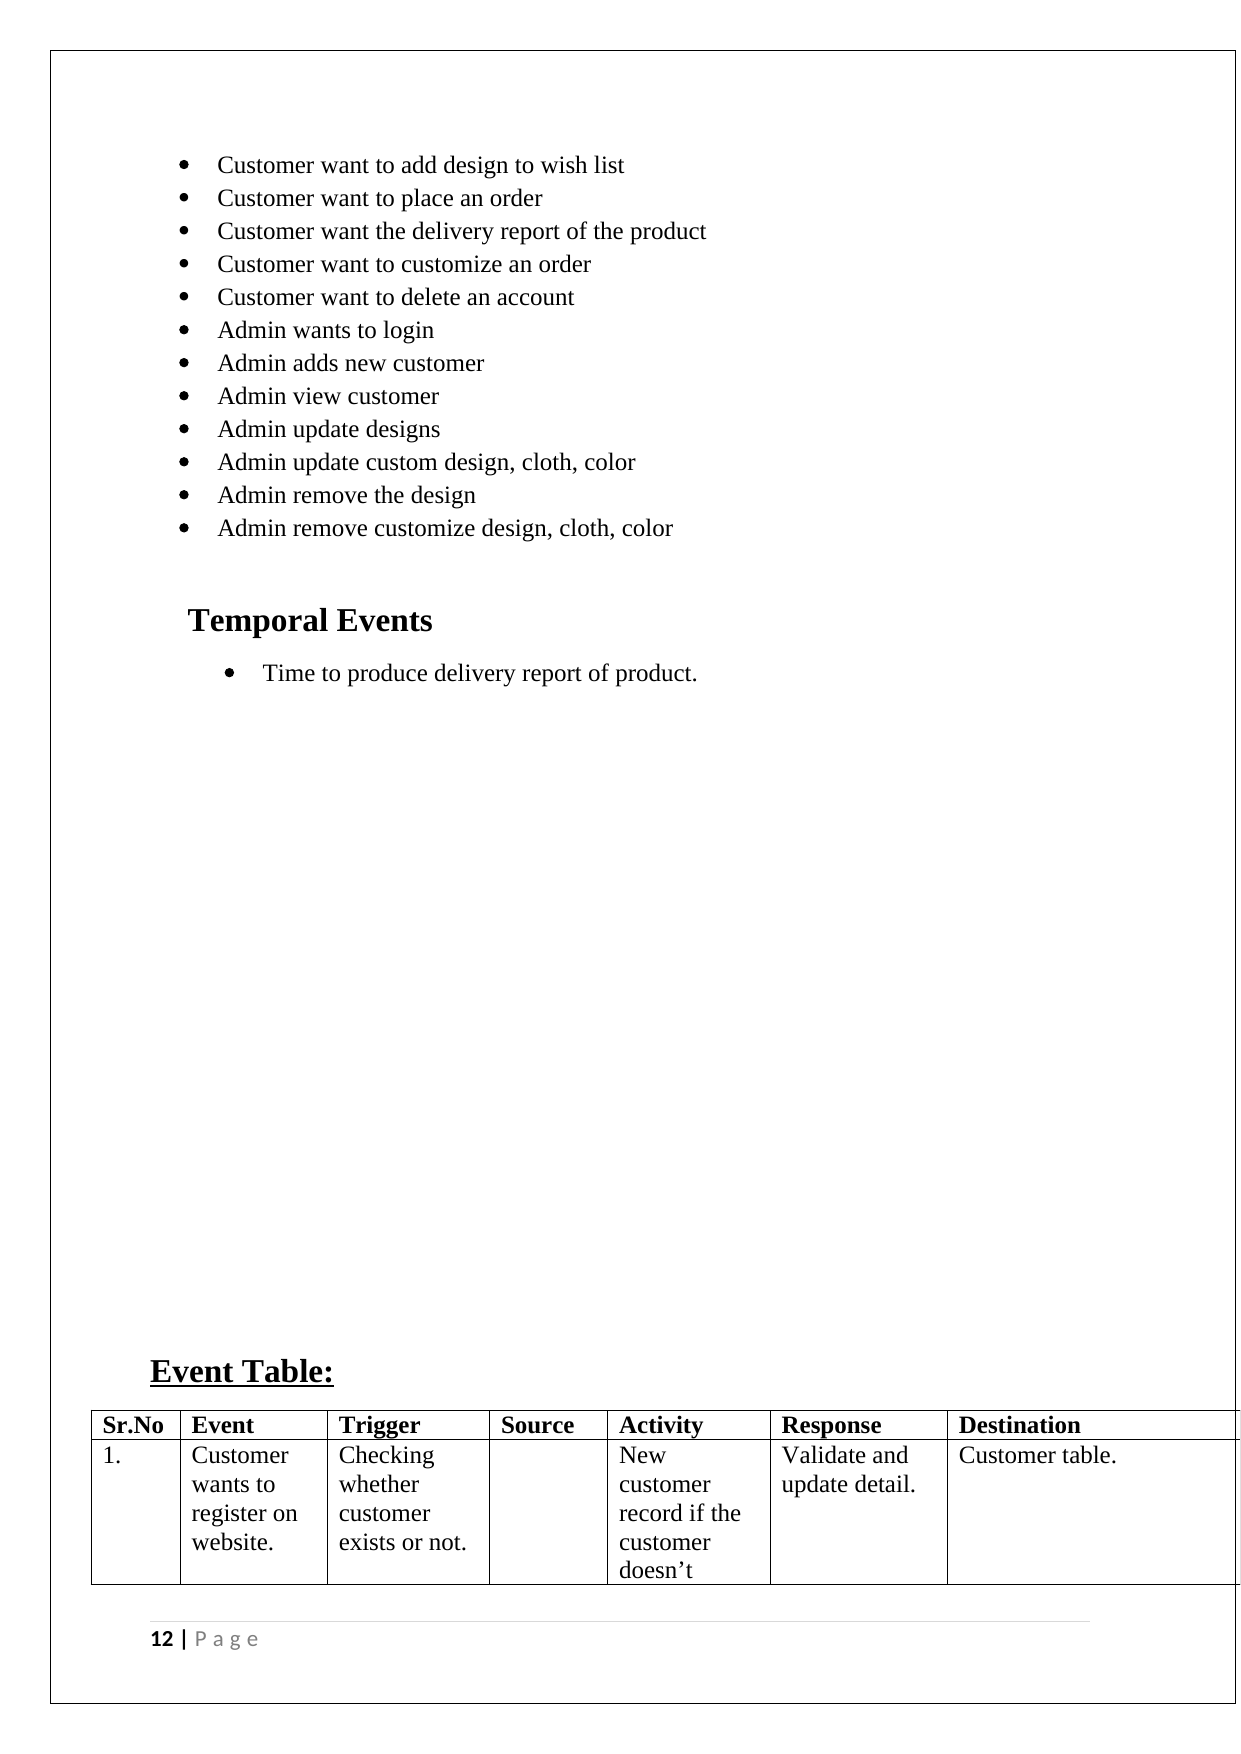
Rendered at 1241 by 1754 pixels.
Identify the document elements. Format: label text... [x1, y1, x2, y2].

list Admin update custom design, cloth, color [179, 447, 1090, 476]
list Customer want the delivery report of the product [179, 216, 1090, 245]
table_cell [490, 1440, 607, 1584]
table_cell 1. [92, 1440, 180, 1584]
table_header Event [181, 1411, 327, 1439]
list Admin update designs [179, 414, 1090, 443]
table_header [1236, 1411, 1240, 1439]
text Event Table: [150, 1352, 1090, 1390]
list Time to produce delivery report of product. [225, 658, 1090, 687]
table_header Sr.No [92, 1411, 180, 1439]
list Admin adds new customer [179, 348, 1090, 377]
list Admin remove the design [179, 480, 1090, 509]
table_cell Customer table. [948, 1440, 1235, 1584]
list Admin view customer [179, 381, 1090, 410]
list Customer want to delete an account [179, 282, 1090, 311]
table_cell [608, 1440, 770, 1584]
table_header Trigger [328, 1411, 489, 1439]
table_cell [771, 1440, 947, 1584]
table_header Source [490, 1411, 607, 1439]
list Customer want to add design to wish list [179, 150, 1090, 179]
list Admin wants to login [179, 315, 1090, 344]
list Customer want to customize an order [179, 249, 1090, 278]
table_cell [328, 1440, 489, 1584]
table_header Response [771, 1411, 947, 1439]
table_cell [181, 1440, 327, 1584]
list Customer want to place an order [179, 183, 1090, 212]
table_header Destination [948, 1411, 1235, 1439]
list Admin remove customize design, cloth, color [179, 513, 1090, 542]
table_header Activity [608, 1411, 770, 1439]
text Temporal Events [150, 600, 1090, 638]
